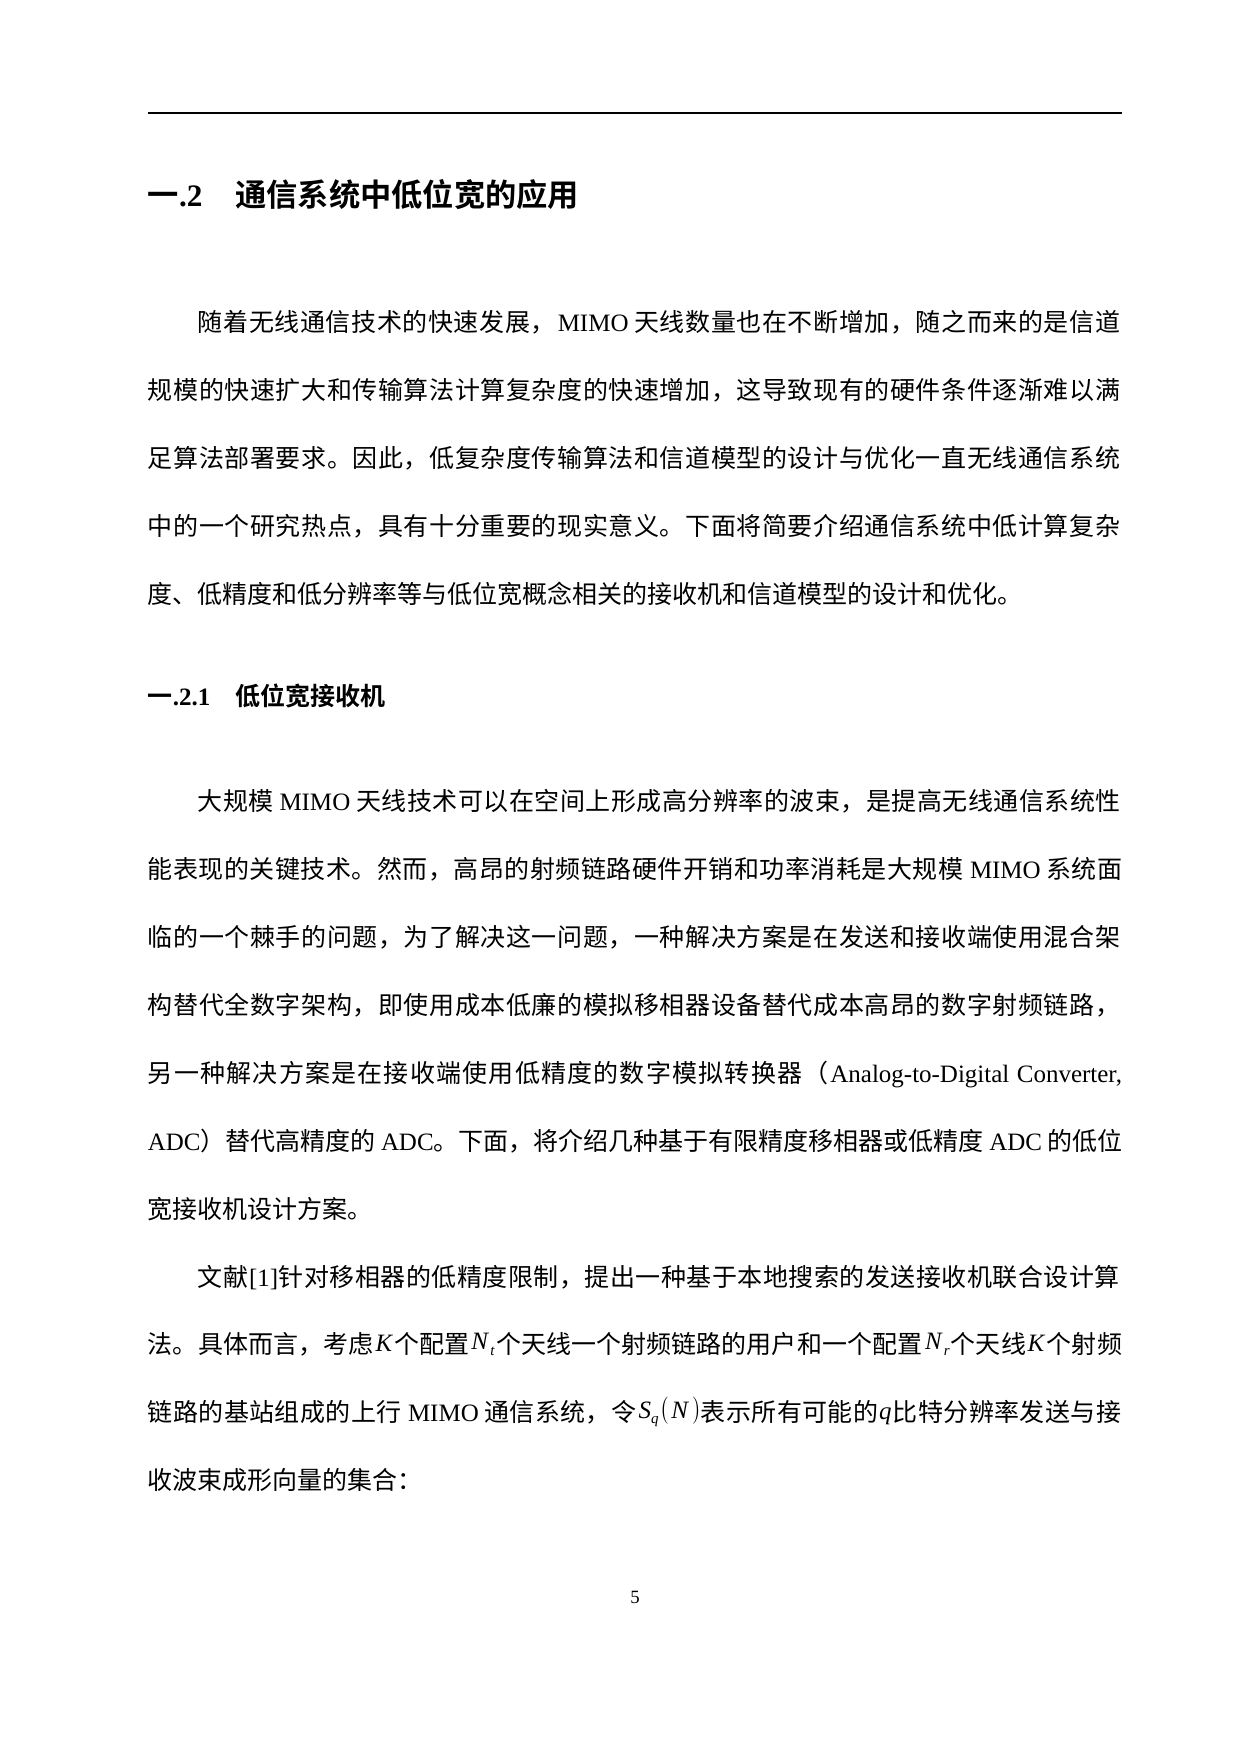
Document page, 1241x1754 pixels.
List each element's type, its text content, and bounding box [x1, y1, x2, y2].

text 大规模MIMO天线技术可以在空间上形成高分辨率的波束，是提高无线通信系统性能表现的关键技术。然而，高昂的射频链路硬件开销和功率消耗是大规模MIMO系统面临的一个棘手的问题，为了解决这一问题，一种解决方案是在发送和接收端使用混合架构替代全数字架构，即使用成本低廉的模拟移相器设备替代成本高昂的数字射频链路，另一种解决方案是在接收端使用低精度的数字模拟转换器（Analog-to-Digital Converter, ADC）替代高精度的ADC。下面，将介绍几种基于有限精度移相器或低精度ADC的低位宽接收机设计方案。 [148, 766, 1122, 1241]
subtitle 通信系统中低位宽的应用 [148, 159, 1122, 227]
text 文献[1]针对移相器的低精度限制，提出一种基于本地搜索的发送接收机联合设计算法。具体而言，考虑个配置个天线一个射频链路的用户和一个配置个天线个射频链路的基站组成的上行MIMO通信系统，令表示所有可能的比特分辨率发送与接收波束成形向量的集合： [148, 1241, 1122, 1513]
text 随着无线通信技术的快速发展，MIMO天线数量也在不断增加，随之而来的是信道规模的快速扩大和传输算法计算复杂度的快速增加，这导致现有的硬件条件逐渐难以满足算法部署要求。因此，低复杂度传输算法和信道模型的设计与优化一直无线通信系统中的一个研究热点，具有十分重要的现实意义。下面将简要介绍通信系统中低计算复杂度、低精度和低分辨率等与低位宽概念相关的接收机和信道模型的设计和优化。 [148, 287, 1122, 626]
subtitle 低位宽接收机 [148, 660, 1122, 728]
